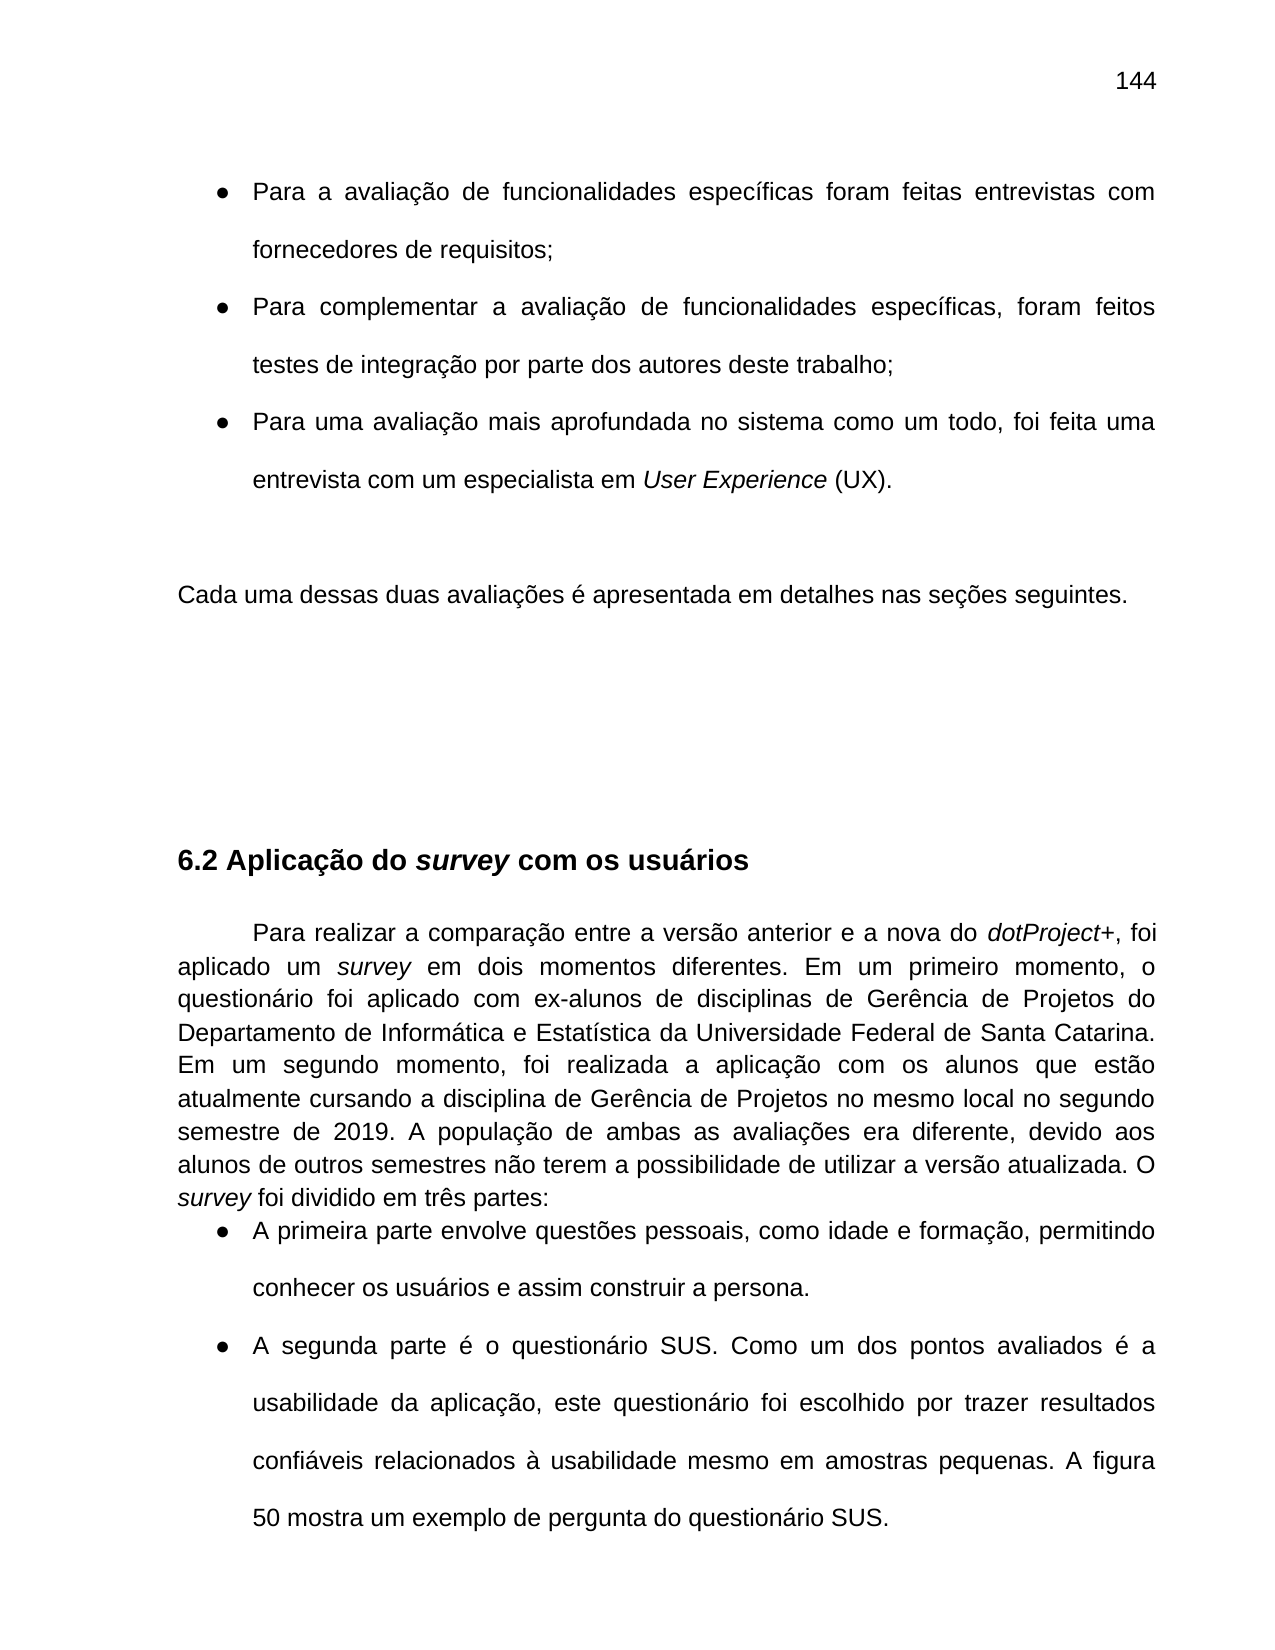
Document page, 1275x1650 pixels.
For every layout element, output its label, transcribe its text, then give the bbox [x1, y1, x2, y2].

subtitle 6.2 Aplicação do survey com os usuários [177, 843, 1157, 877]
list Para complementar a avaliação de funcionalidades específicas, foram feitos testes de integração por parte dos autores deste trabalho; [215, 292, 1157, 378]
text Cada uma dessas duas avaliações é apresentada em detalhes nas seções seguintes. [177, 580, 1157, 608]
list Para uma avaliação mais aprofundada no sistema como um todo, foi feita uma entrevista com um especialista em User Experience (UX). [215, 407, 1157, 493]
list A primeira parte envolve questões pessoais, como idade e formação, permitindo conhecer os usuários e assim construir a persona. [215, 1216, 1157, 1302]
list A segunda parte é o questionário SUS. Como um dos pontos avaliados é a usabilidade da aplicação, este questionário foi escolhido por trazer resultados confiáveis relacionados à usabilidade mesmo em amostras pequenas. A figura 50 mostra um exemplo de pergunta do questionário SUS. [215, 1331, 1157, 1532]
text Para realizar a comparação entre a versão anterior e a nova do dotProject+, foi aplicado um survey em dois momentos diferentes. Em um primeiro momento, o questionário foi aplicado com ex-alunos de disciplinas de Gerência de Projetos do Departamento de Informática e Estatística da Universidade Federal de Santa Catarina. Em um segundo momento, foi realizada a aplicação com os alunos que estão atualmente cursando a disciplina de Gerência de Projetos no mesmo local no segundo semestre de 2019. A população de ambas as avaliações era diferente, devido aos alunos de outros semestres não terem a possibilidade de utilizar a versão atualizada. O survey foi dividido em três partes: [177, 918, 1157, 1211]
list Para a avaliação de funcionalidades específicas foram feitas entrevistas com fornecedores de requisitos; [215, 177, 1157, 263]
